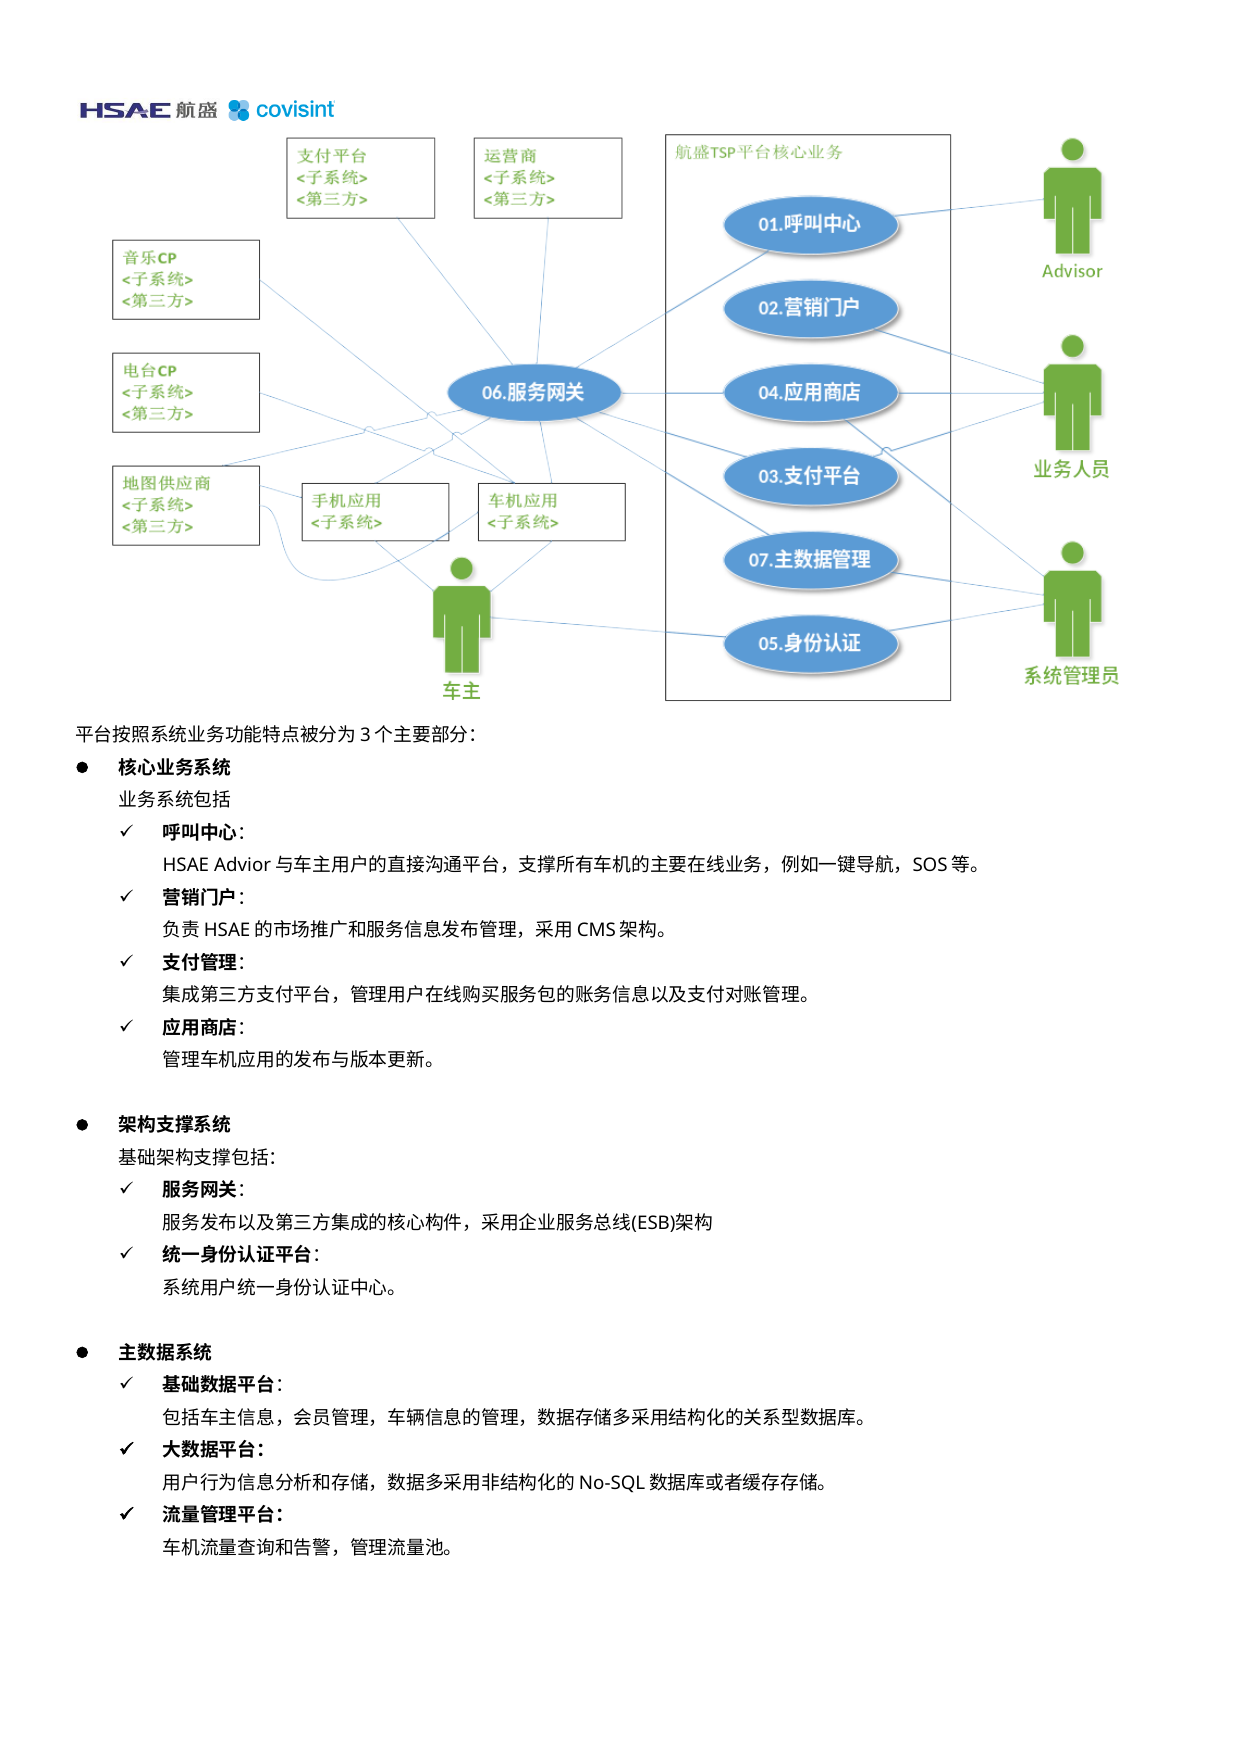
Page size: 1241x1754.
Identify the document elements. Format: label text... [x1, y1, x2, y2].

text HSAE Advior与车主用户的直接沟通平台，支撑所有车机的主要在线业务，例如一键导航，SOS等。 [119, 847, 1165, 880]
text 平台按照系统业务功能特点被分为3个主要部分： [75, 717, 1165, 750]
list 应用商店： [119, 1010, 1165, 1042]
list 业务系统包括 [119, 782, 1165, 815]
list 系统用户统一身份认证中心。 [162, 1270, 1165, 1302]
list 服务发布以及第三方集成的核心构件，采用企业服务总线(ESB)架构 [162, 1205, 1165, 1237]
list 大数据平台： [119, 1432, 1165, 1465]
list 呼叫中心： [119, 815, 1165, 847]
list 架构支撑系统 [75, 1107, 1165, 1140]
picture [228, 88, 335, 132]
list 基础架构支撑包括： [119, 1140, 1165, 1172]
list 车机流量查询和告警，管理流量池。 [162, 1530, 1165, 1562]
list 用户行为信息分析和存储，数据多采用非结构化的No-SQL数据库或者缓存存储。 [125, 1465, 1165, 1497]
picture [75, 89, 224, 132]
list 流量管理平台： [119, 1497, 1165, 1530]
list 负责HSAE的市场推广和服务信息发布管理，采用CMS架构。 [162, 912, 1165, 945]
list 管理车机应用的发布与版本更新。 [162, 1042, 1165, 1075]
list 营销门户： [119, 880, 1165, 912]
list 集成第三方支付平台，管理用户在线购买服务包的账务信息以及支付对账管理。 [162, 977, 1165, 1010]
list 服务网关： [119, 1172, 1165, 1205]
list 主数据系统 [75, 1335, 1165, 1367]
list 核心业务系统 [75, 750, 1165, 782]
list 支付管理： [119, 945, 1165, 977]
list 统一身份认证平台： [119, 1237, 1165, 1270]
list 包括车主信息，会员管理，车辆信息的管理，数据存储多采用结构化的关系型数据库。 [162, 1400, 1165, 1432]
list 基础数据平台： [119, 1367, 1165, 1400]
